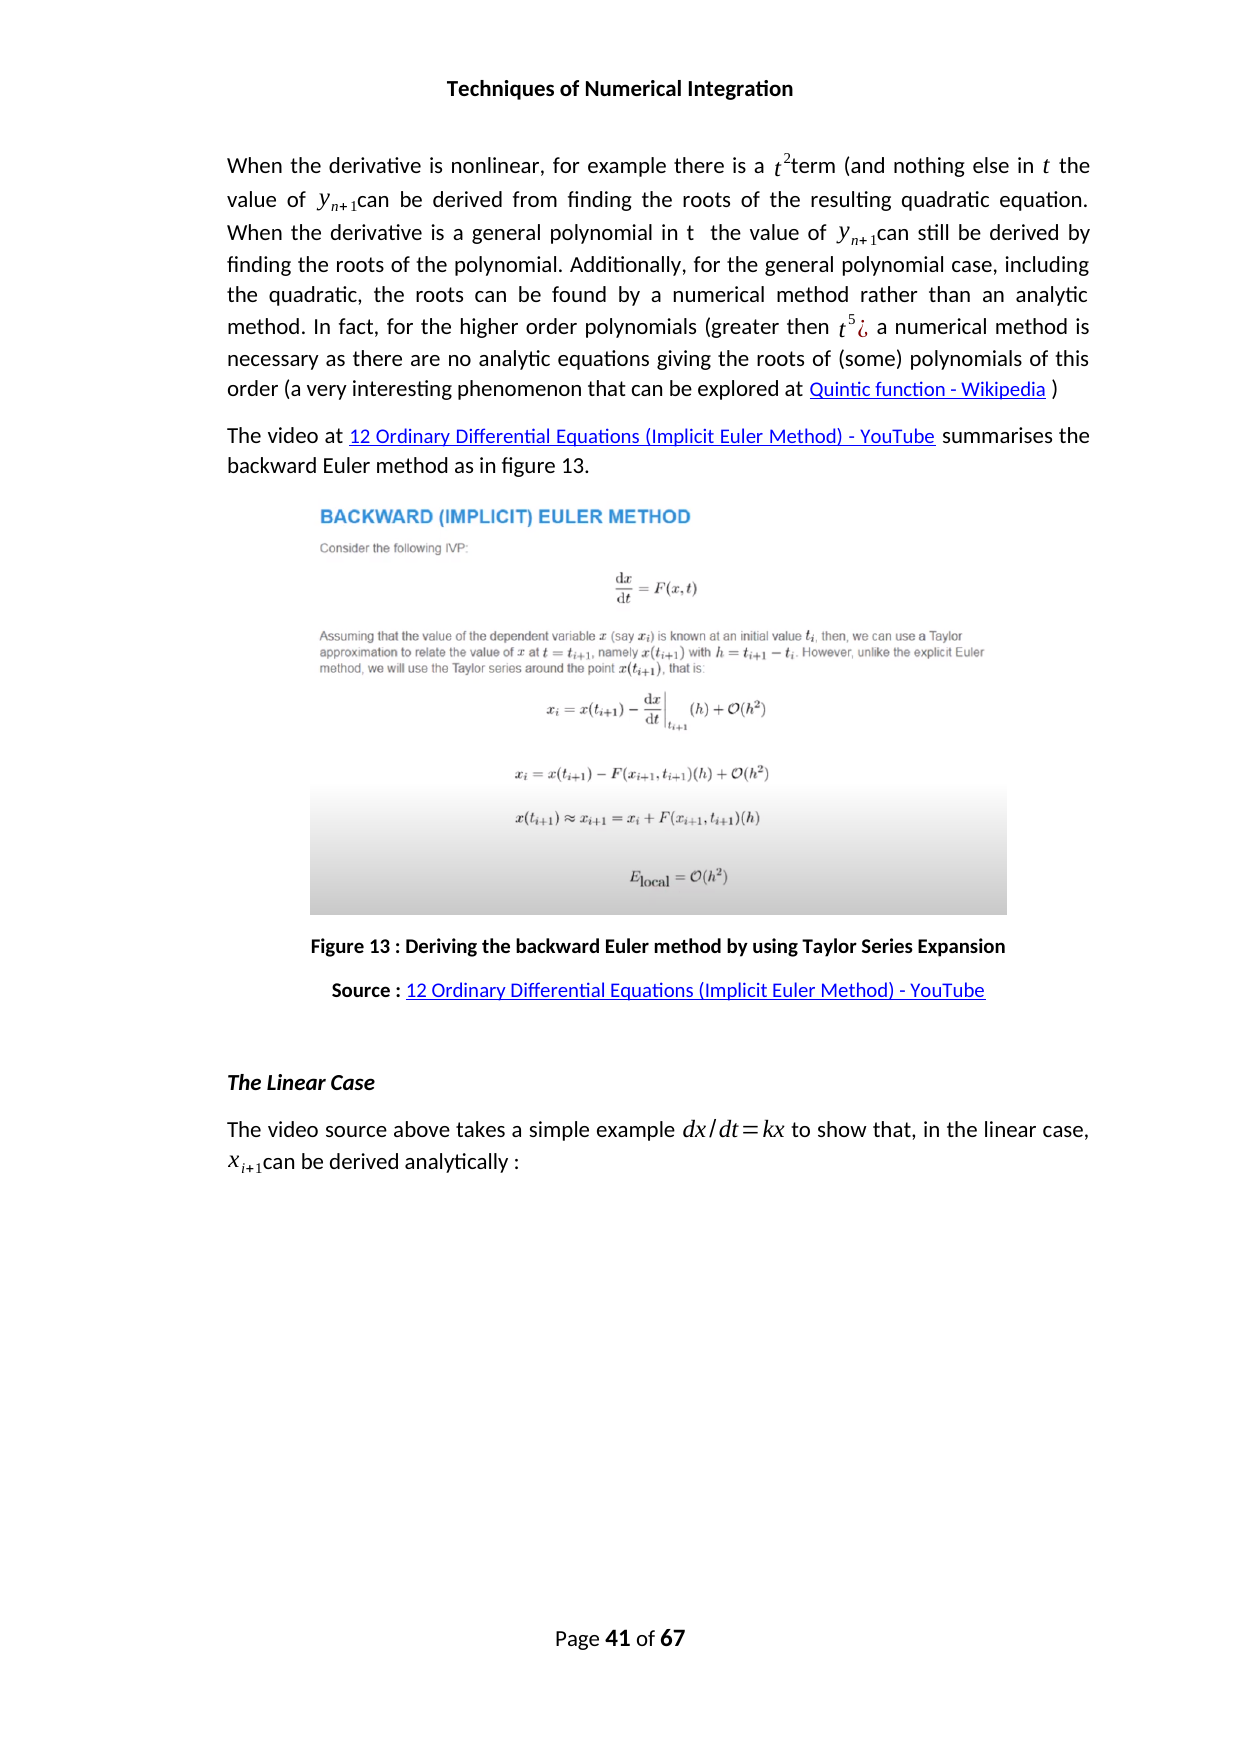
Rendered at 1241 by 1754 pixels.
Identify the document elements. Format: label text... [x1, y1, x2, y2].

text Figure 13 : Deriving the backward Euler method by using Taylor Series Expansion [227, 933, 1090, 959]
picture [310, 498, 1007, 915]
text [227, 150, 1090, 402]
text Source : 12 Ordinary Differential Equations (Implicit Euler Method) - YouTube [227, 977, 1090, 1003]
text The Linear Case [227, 1068, 1090, 1096]
text The video source above takes a simple example to show that, in the linear case, can be derived analytically : [227, 1115, 1090, 1177]
text The video at 12 Ordinary Differential Equations (Implicit Euler Method) - YouTube summarises the backward Euler method as in figure 13. [227, 421, 1090, 479]
